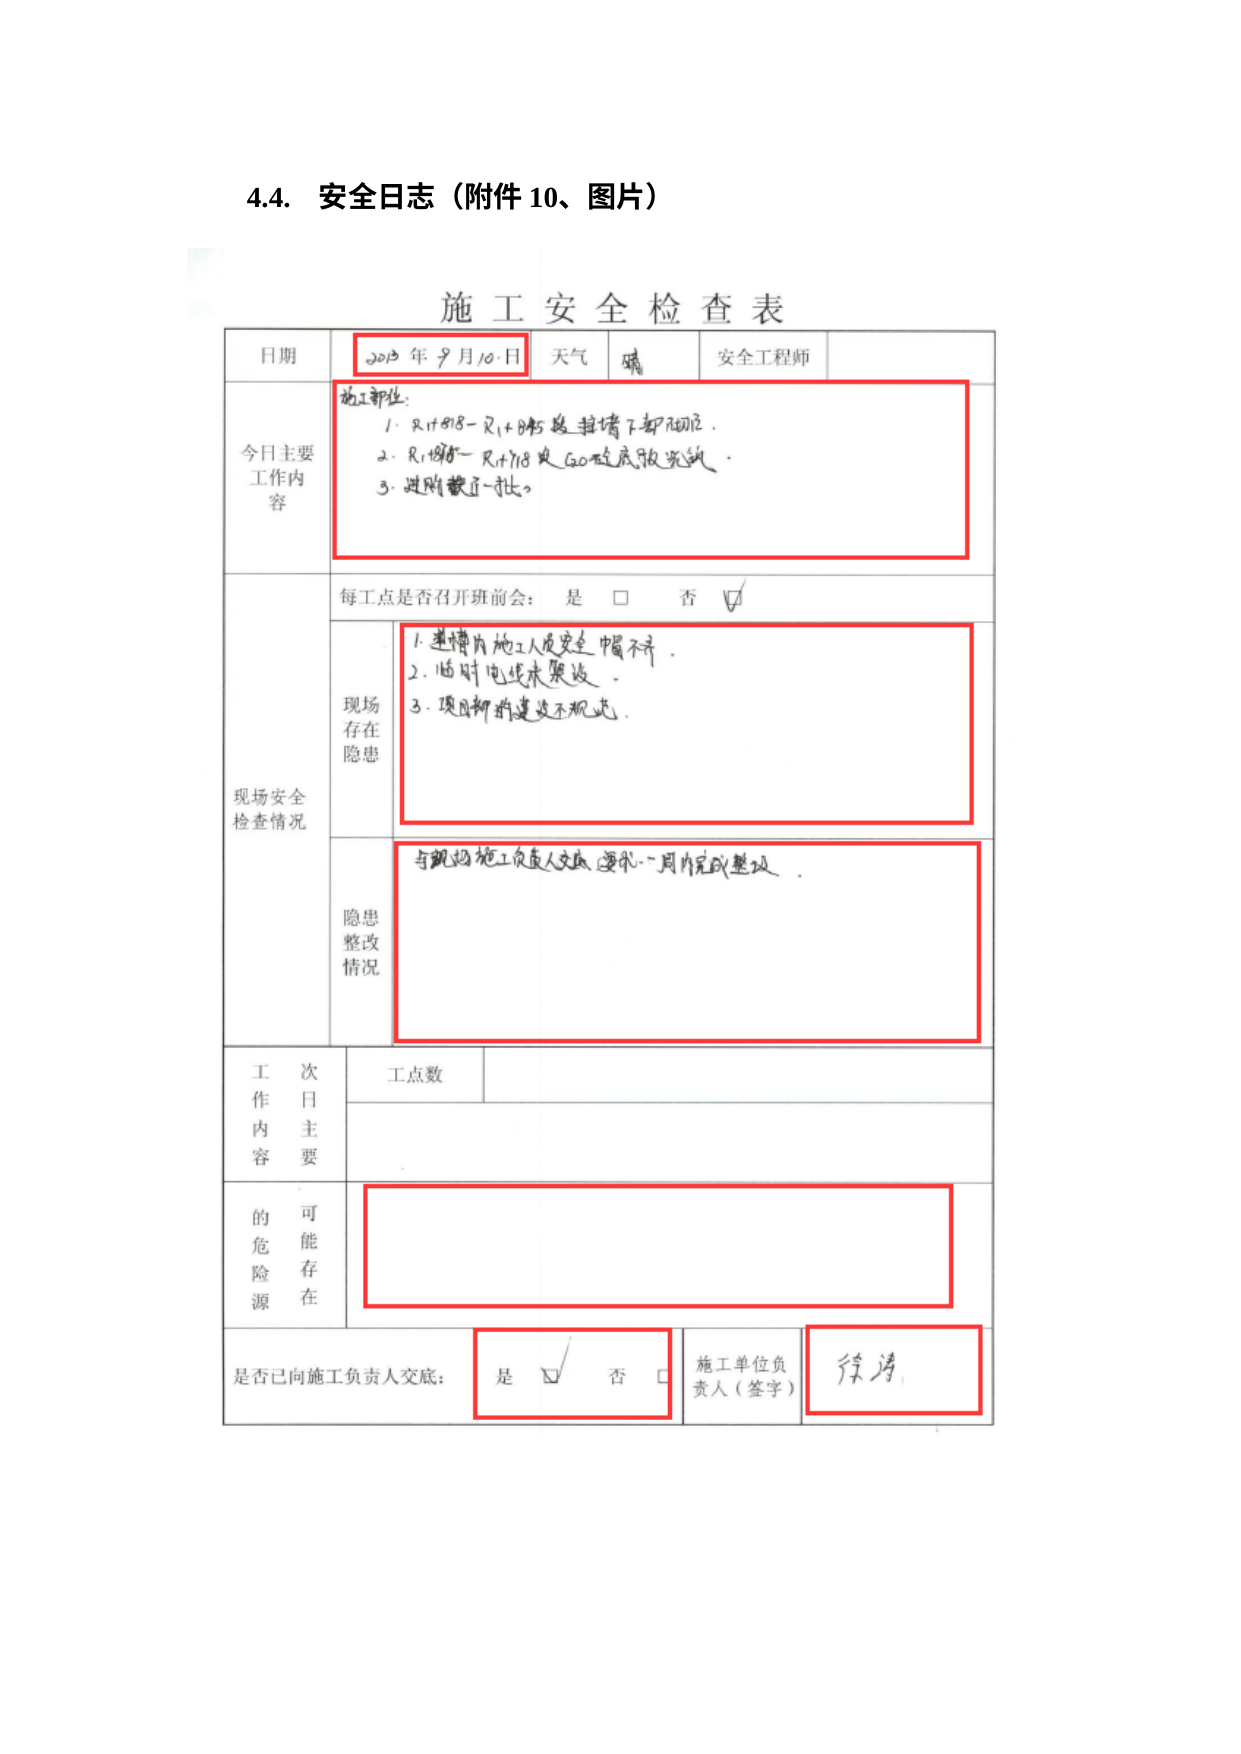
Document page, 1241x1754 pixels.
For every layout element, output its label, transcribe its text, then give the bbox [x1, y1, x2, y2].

picture [187, 248, 1036, 1471]
subtitle 安全日志（附件10、图片） [187, 162, 1053, 227]
